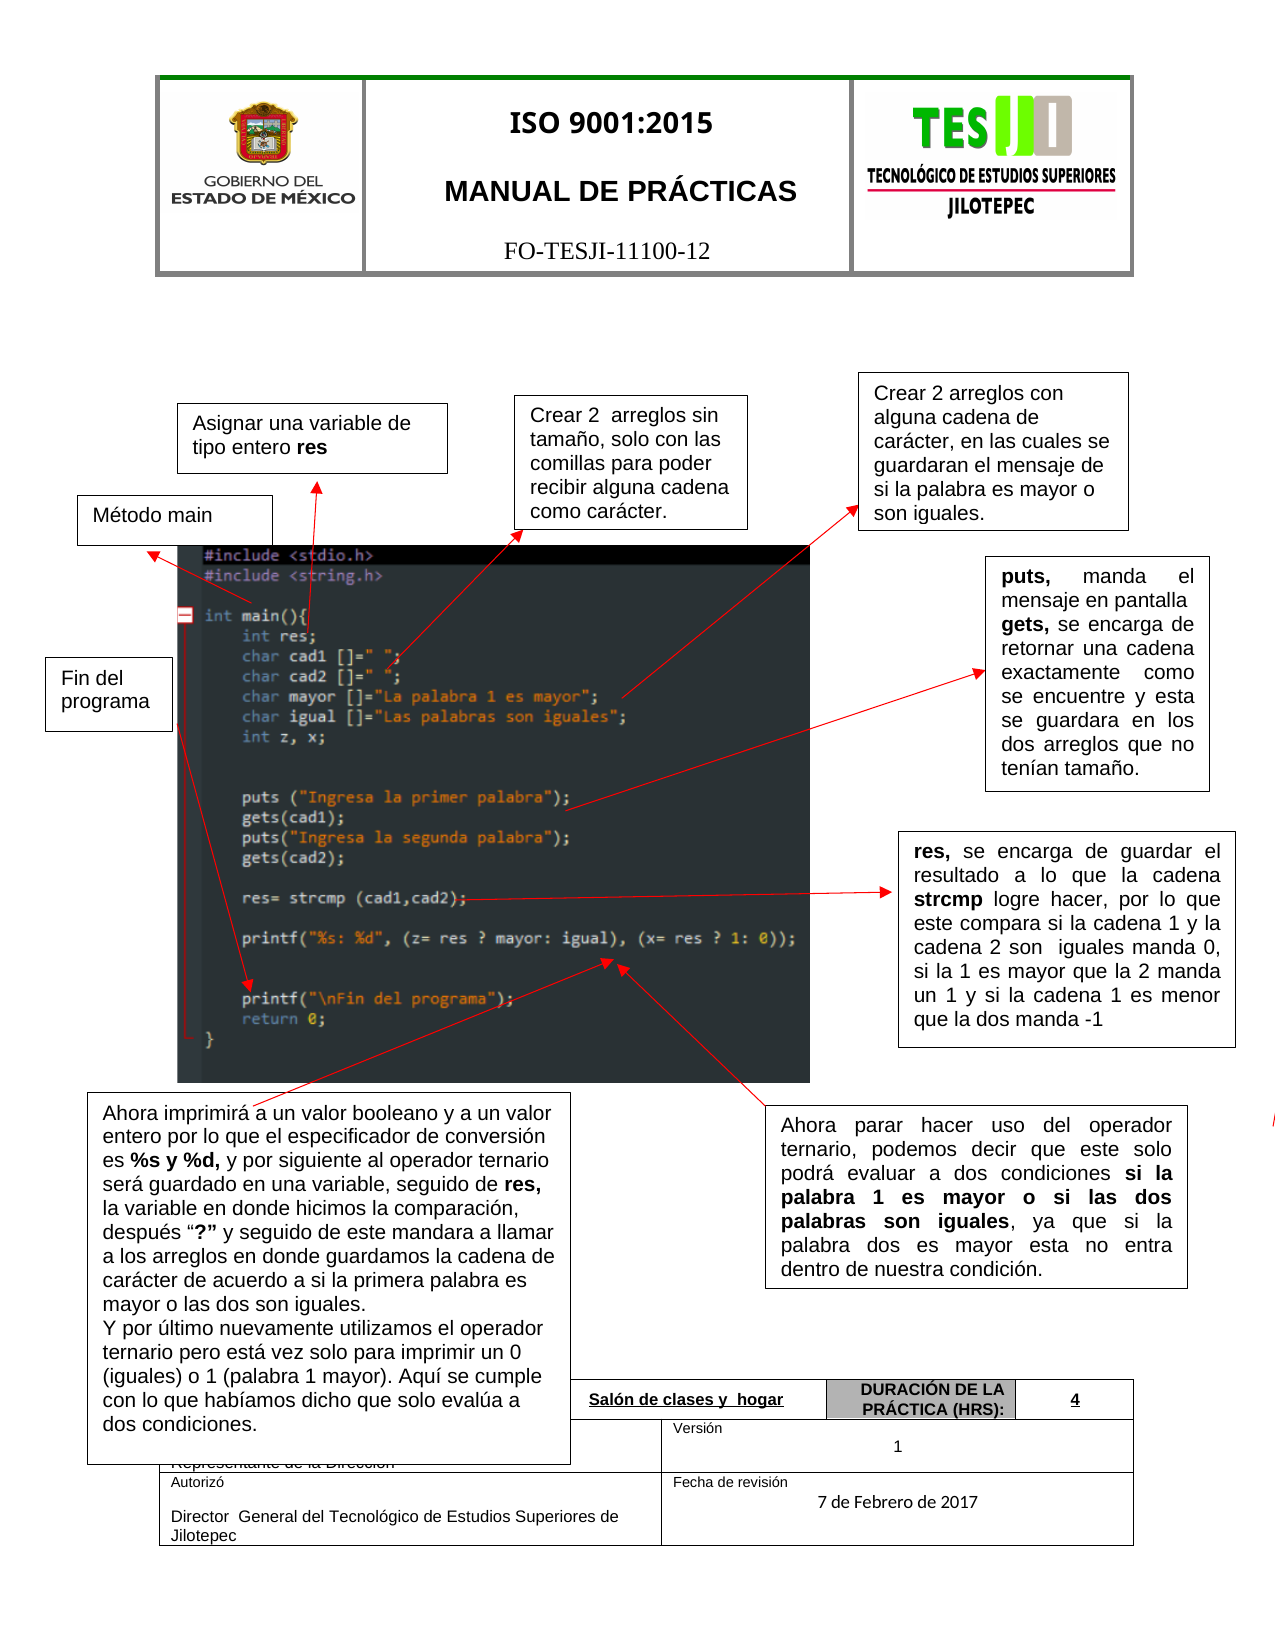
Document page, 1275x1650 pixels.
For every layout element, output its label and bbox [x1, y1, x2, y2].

picture [865, 92, 1118, 220]
picture [160, 92, 359, 213]
picture [177, 545, 810, 1083]
